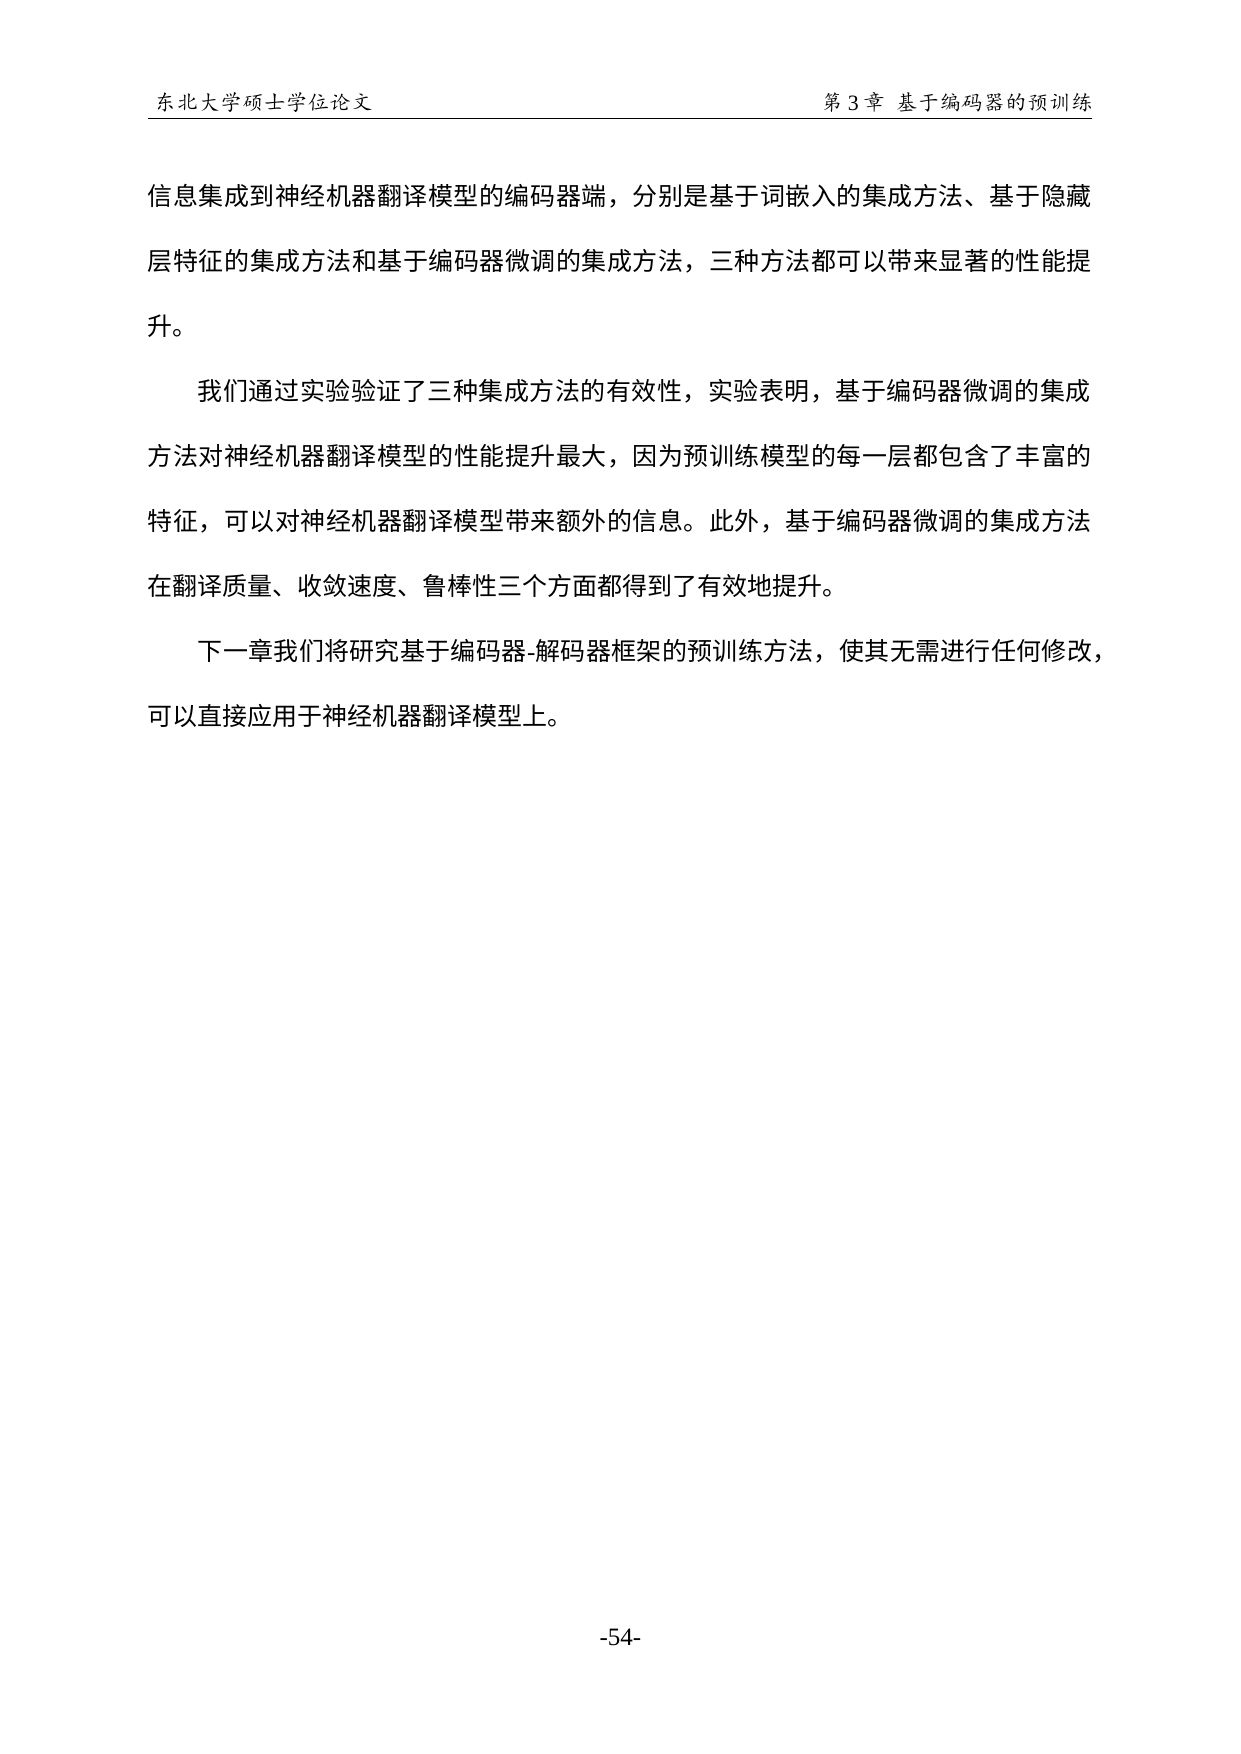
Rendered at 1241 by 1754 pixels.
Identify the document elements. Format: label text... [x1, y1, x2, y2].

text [148, 162, 1092, 357]
text 我们通过实验验证了三种集成方法的有效性，实验表明，基于编码器微调的集成方法对神经机器翻译模型的性能提升最大，因为预训练模型的每一层都包含了丰富的特征，可以对神经机器翻译模型带来额外的信息。此外，基于编码器微调的集成方法在翻译质量、收敛速度、鲁棒性三个方面都得到了有效地提升。 [148, 357, 1092, 617]
text 下一章我们将研究基于编码器-解码器框架的预训练方法，使其无需进行任何修改，可以直接应用于神经机器翻译模型上。 [148, 617, 1092, 747]
